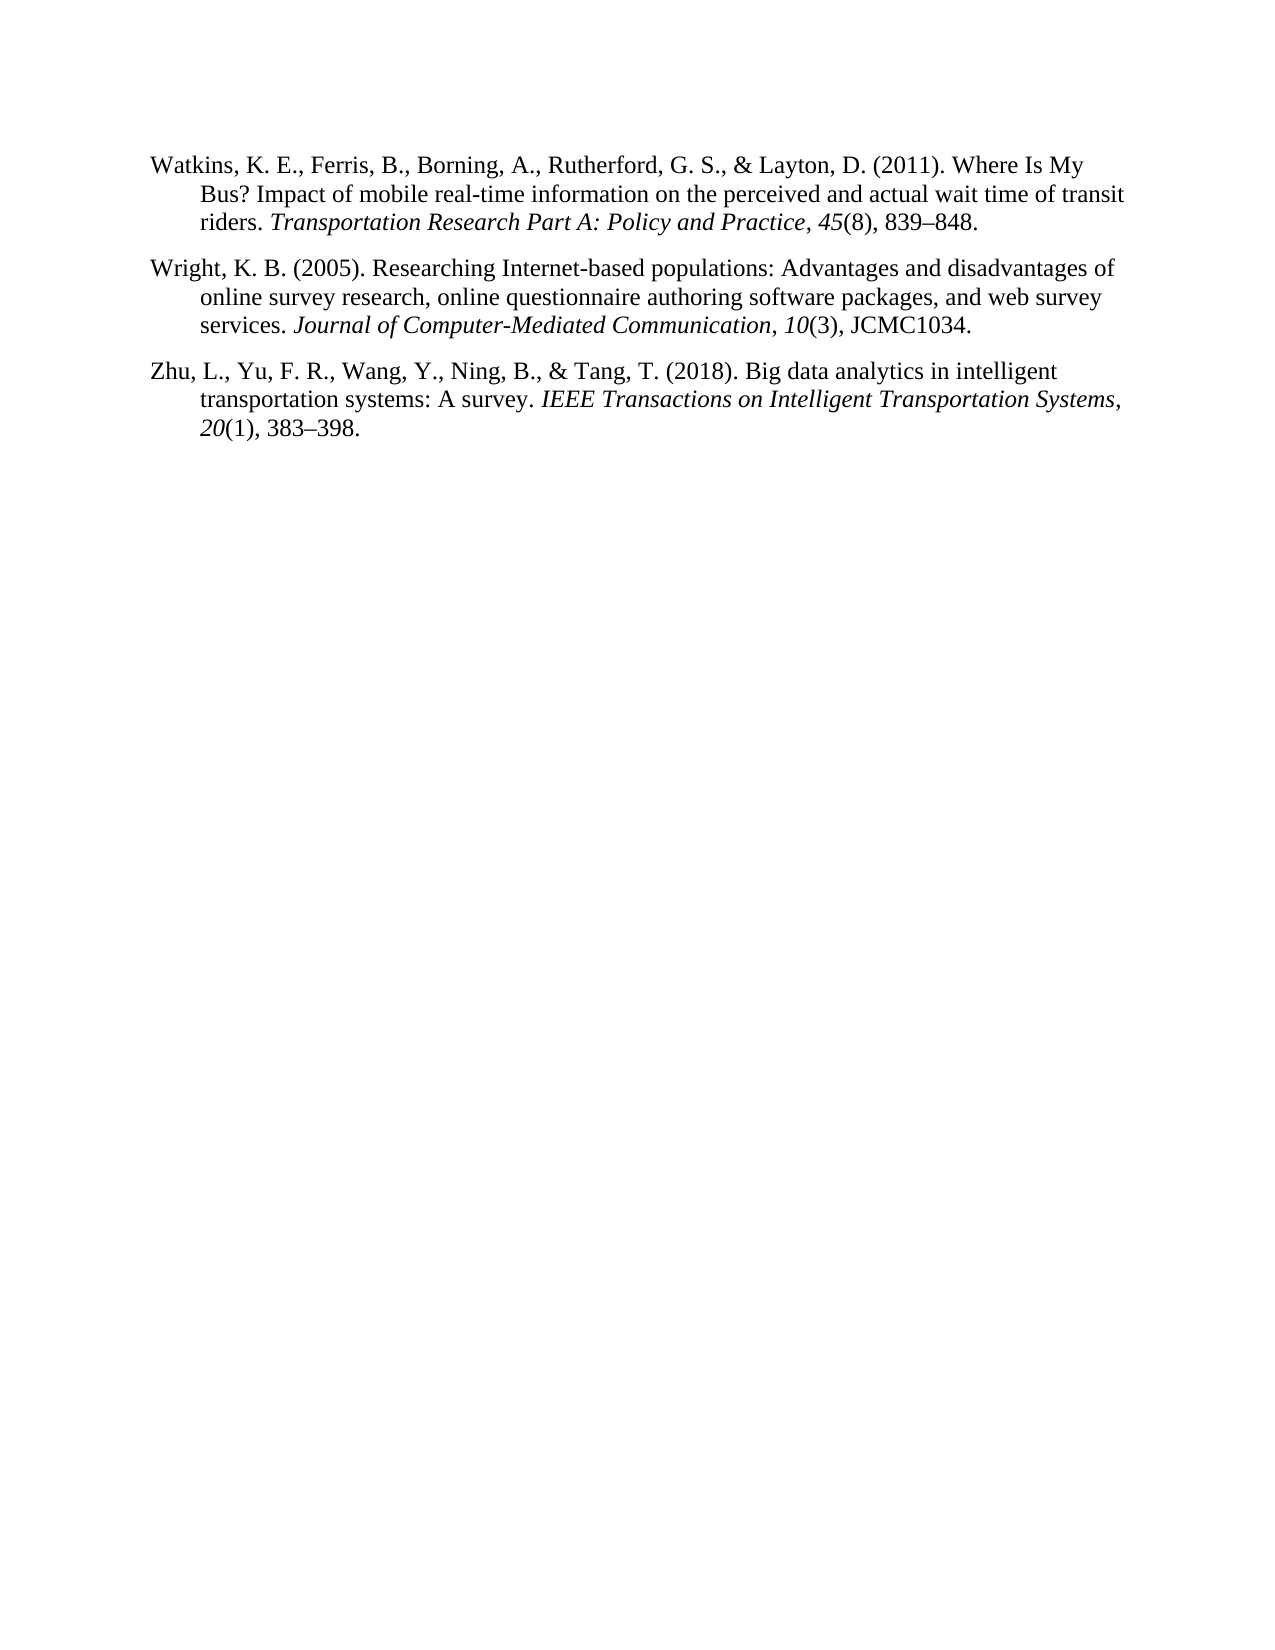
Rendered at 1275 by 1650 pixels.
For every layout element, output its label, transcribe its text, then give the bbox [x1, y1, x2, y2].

text Zhu, L., Yu, F. R., Wang, Y., Ning, B., & Tang, T. (2018). Big data analytics in intelligent transportation systems: A survey. IEEE Transactions on Intelligent Transportation Systems, 20(1), 383–398. [150, 356, 1125, 442]
text Watkins, K. E., Ferris, B., Borning, A., Rutherford, G. S., & Layton, D. (2011). Where Is My Bus? Impact of mobile real-time information on the perceived and actual wait time of transit riders. Transportation Research Part A: Policy and Practice, 45(8), 839–848. [150, 150, 1125, 236]
text Wright, K. B. (2005). Researching Internet-based populations: Advantages and disadvantages of online survey research, online questionnaire authoring software packages, and web survey services. Journal of Computer-Mediated Communication, 10(3), JCMC1034. [150, 253, 1125, 339]
